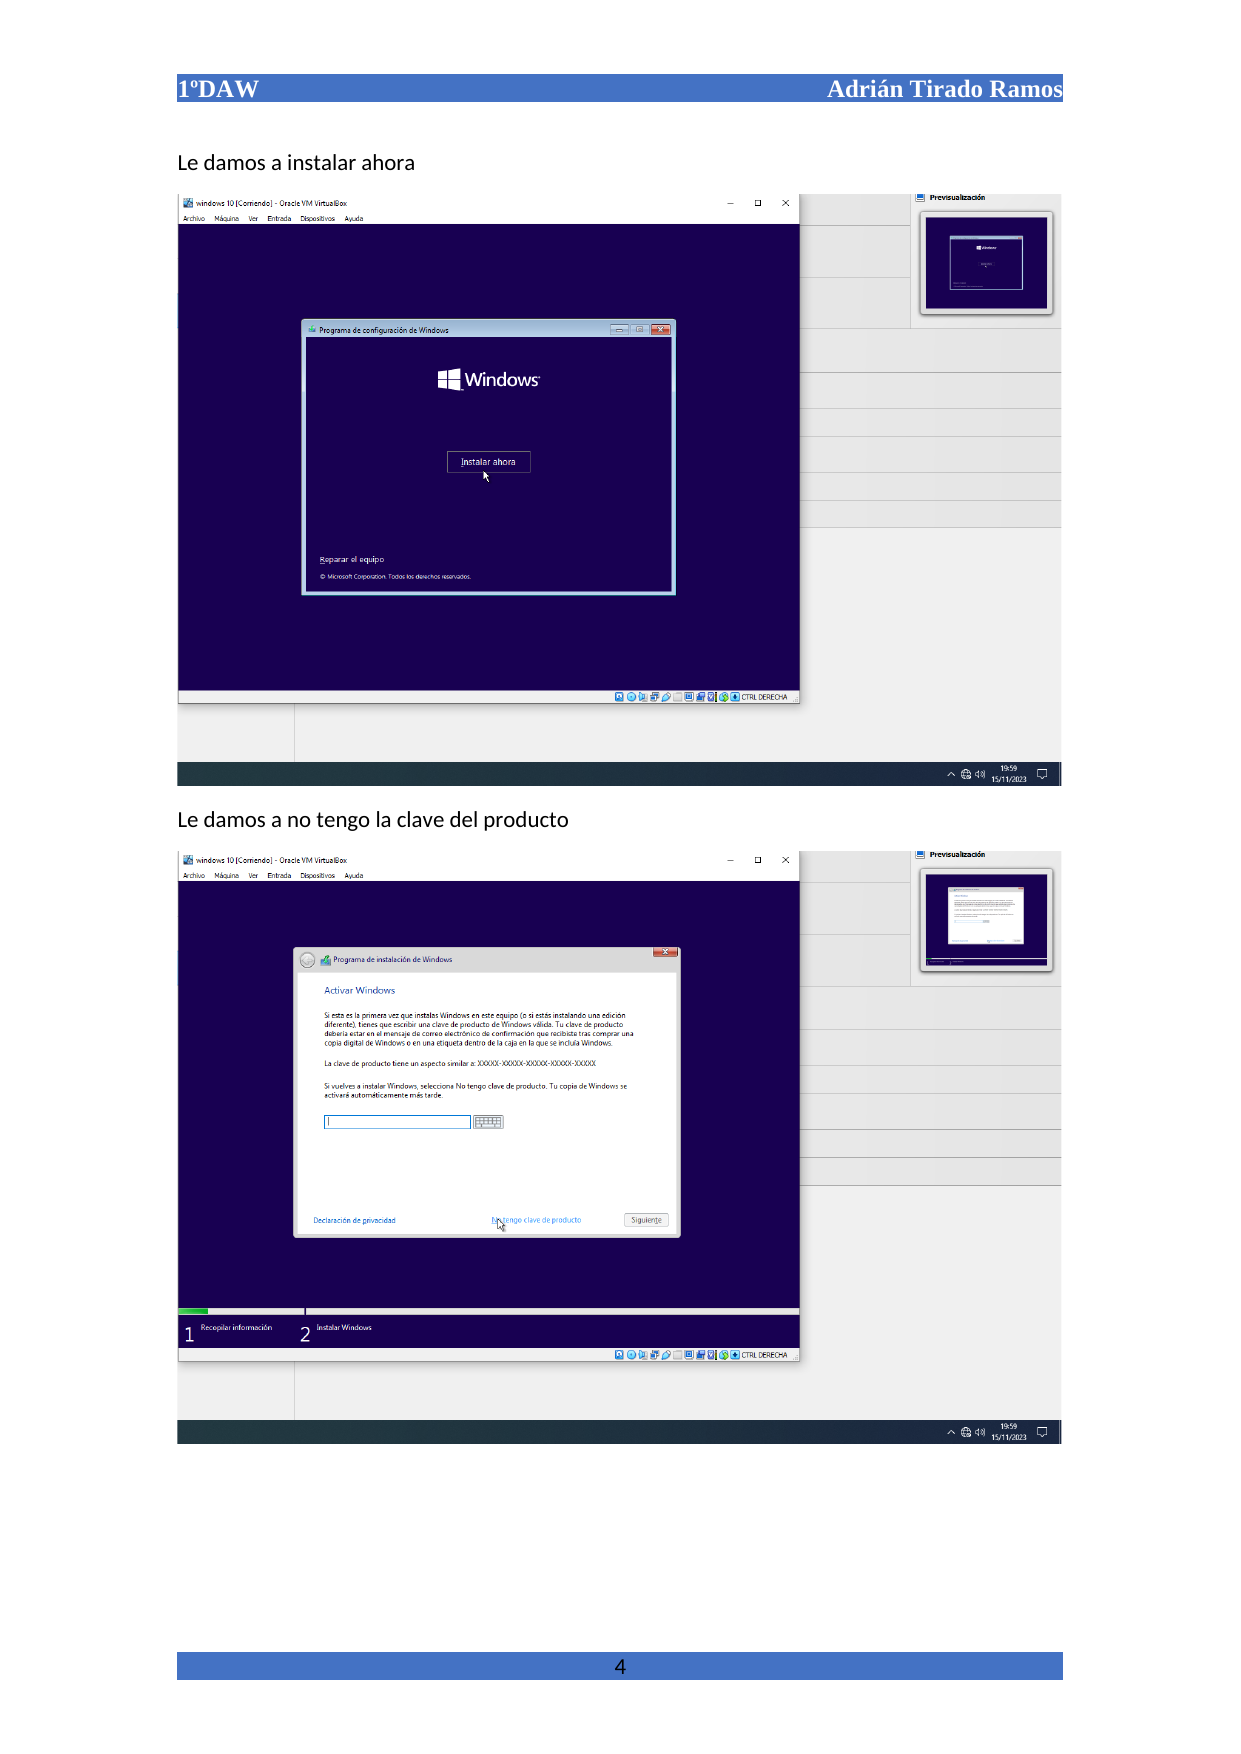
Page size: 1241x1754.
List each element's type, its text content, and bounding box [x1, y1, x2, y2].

picture [177, 194, 1062, 786]
text Le damos a no tengo la clave del producto [177, 805, 1063, 833]
text Le damos a instalar ahora [177, 148, 1063, 176]
picture [177, 851, 1062, 1444]
